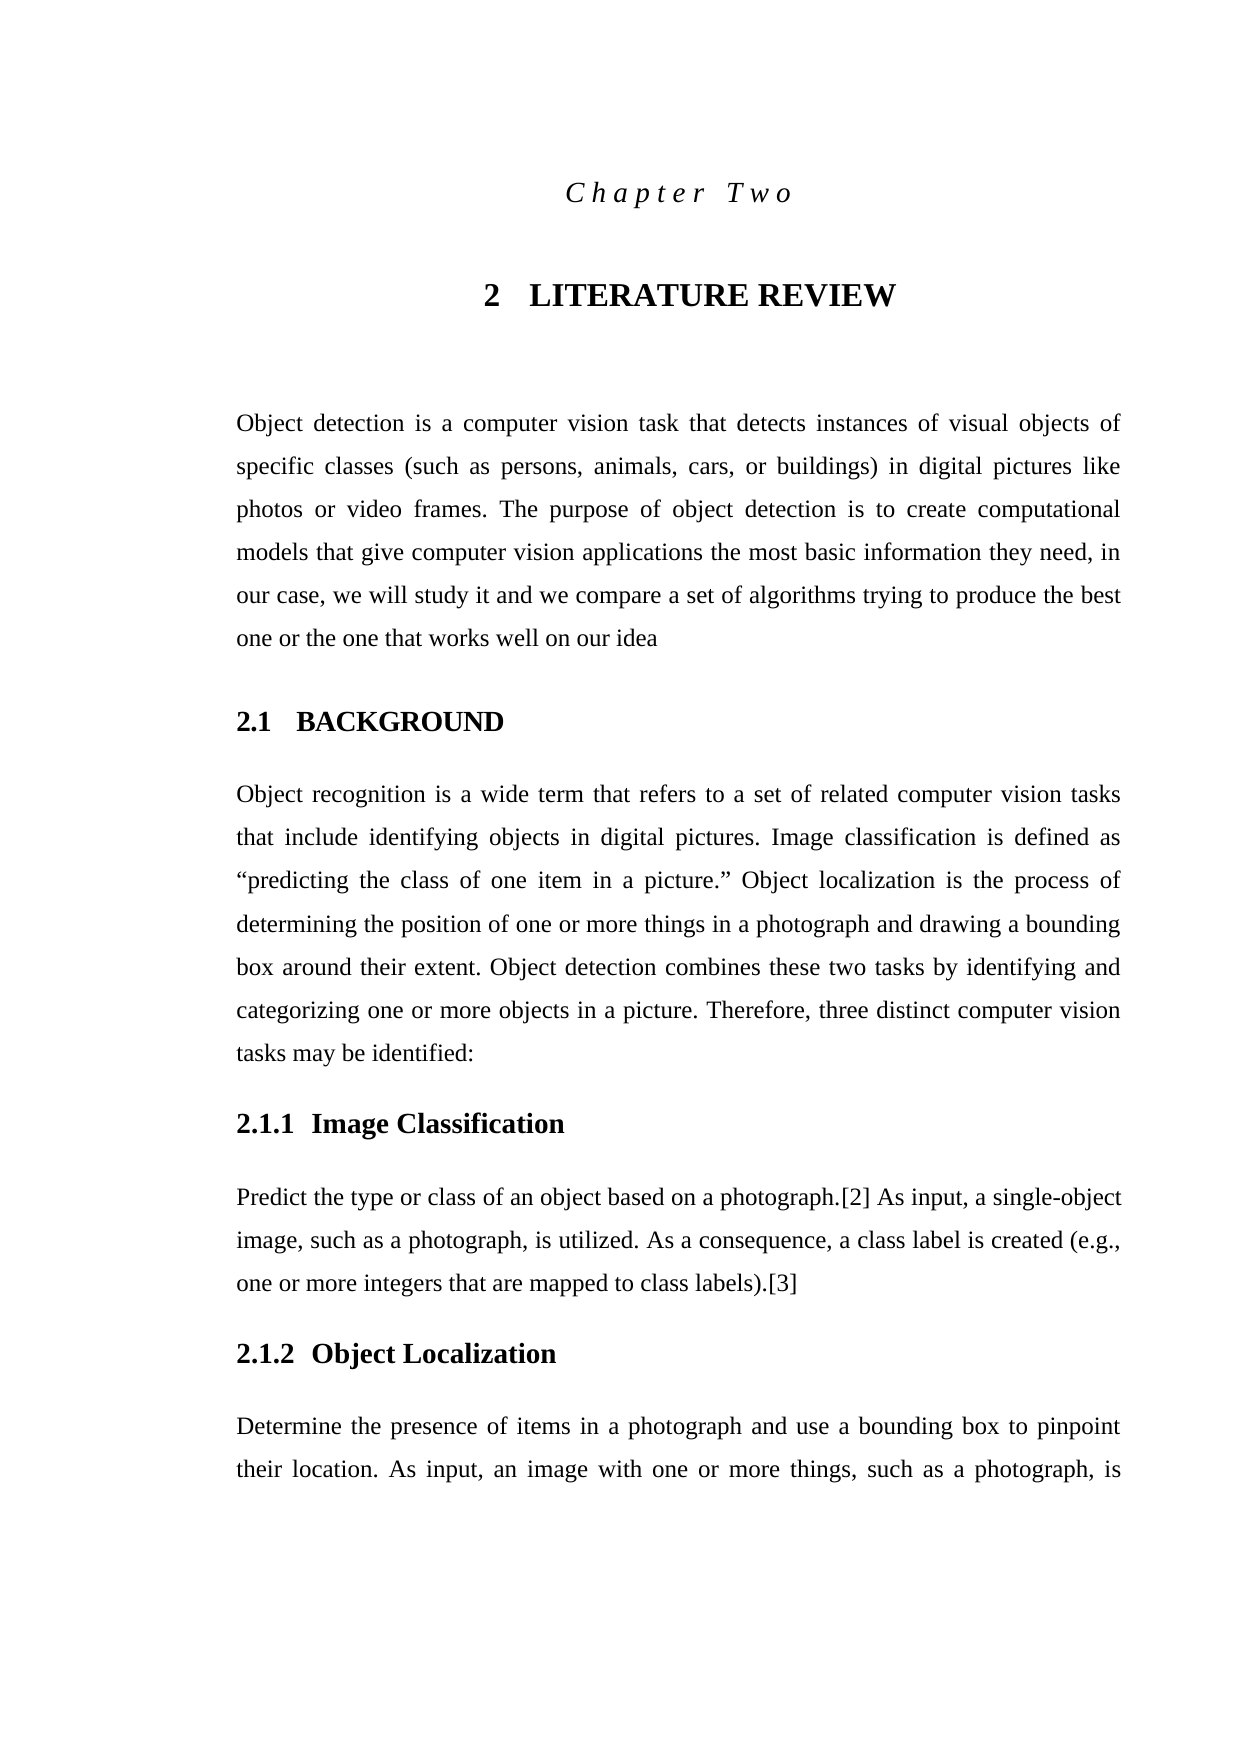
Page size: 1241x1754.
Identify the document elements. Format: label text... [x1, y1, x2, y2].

text Object detection is a computer vision task that detects instances of visual objects of specific classes (such as persons, animals, cars, or buildings) in digital pictures like photos or video frames. The purpose of object detection is to create computational models that give computer vision applications the most basic information they need, in our case, we will study it and we compare a set of algorithms trying to produce the best one or the one that works well on our idea [236, 408, 1122, 652]
text Chapter Two [236, 175, 1122, 208]
text Predict the type or class of an object based on a photograph.[2] As input, a single-object image, such as a photograph, is utilized. As a consequence, a class label is created (e.g., one or more integers that are mapped to class labels).[3] [236, 1182, 1122, 1297]
subtitle Image Classification [236, 1106, 1122, 1140]
subtitle LITERATURE REVIEW [266, 275, 1122, 314]
subtitle background [236, 704, 1122, 738]
text Object recognition is a wide term that refers to a set of related computer vision tasks that include identifying objects in digital pictures. Image classification is defined as “predicting the class of one item in a picture.” Object localization is the process of determining the position of one or more things in a photograph and drawing a bounding box around their extent. Object detection combines these two tasks by identifying and categorizing one or more objects in a picture. Therefore, three distinct computer vision tasks may be identified: [236, 779, 1122, 1067]
subtitle Object Localization [236, 1336, 1122, 1369]
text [236, 1411, 1122, 1483]
